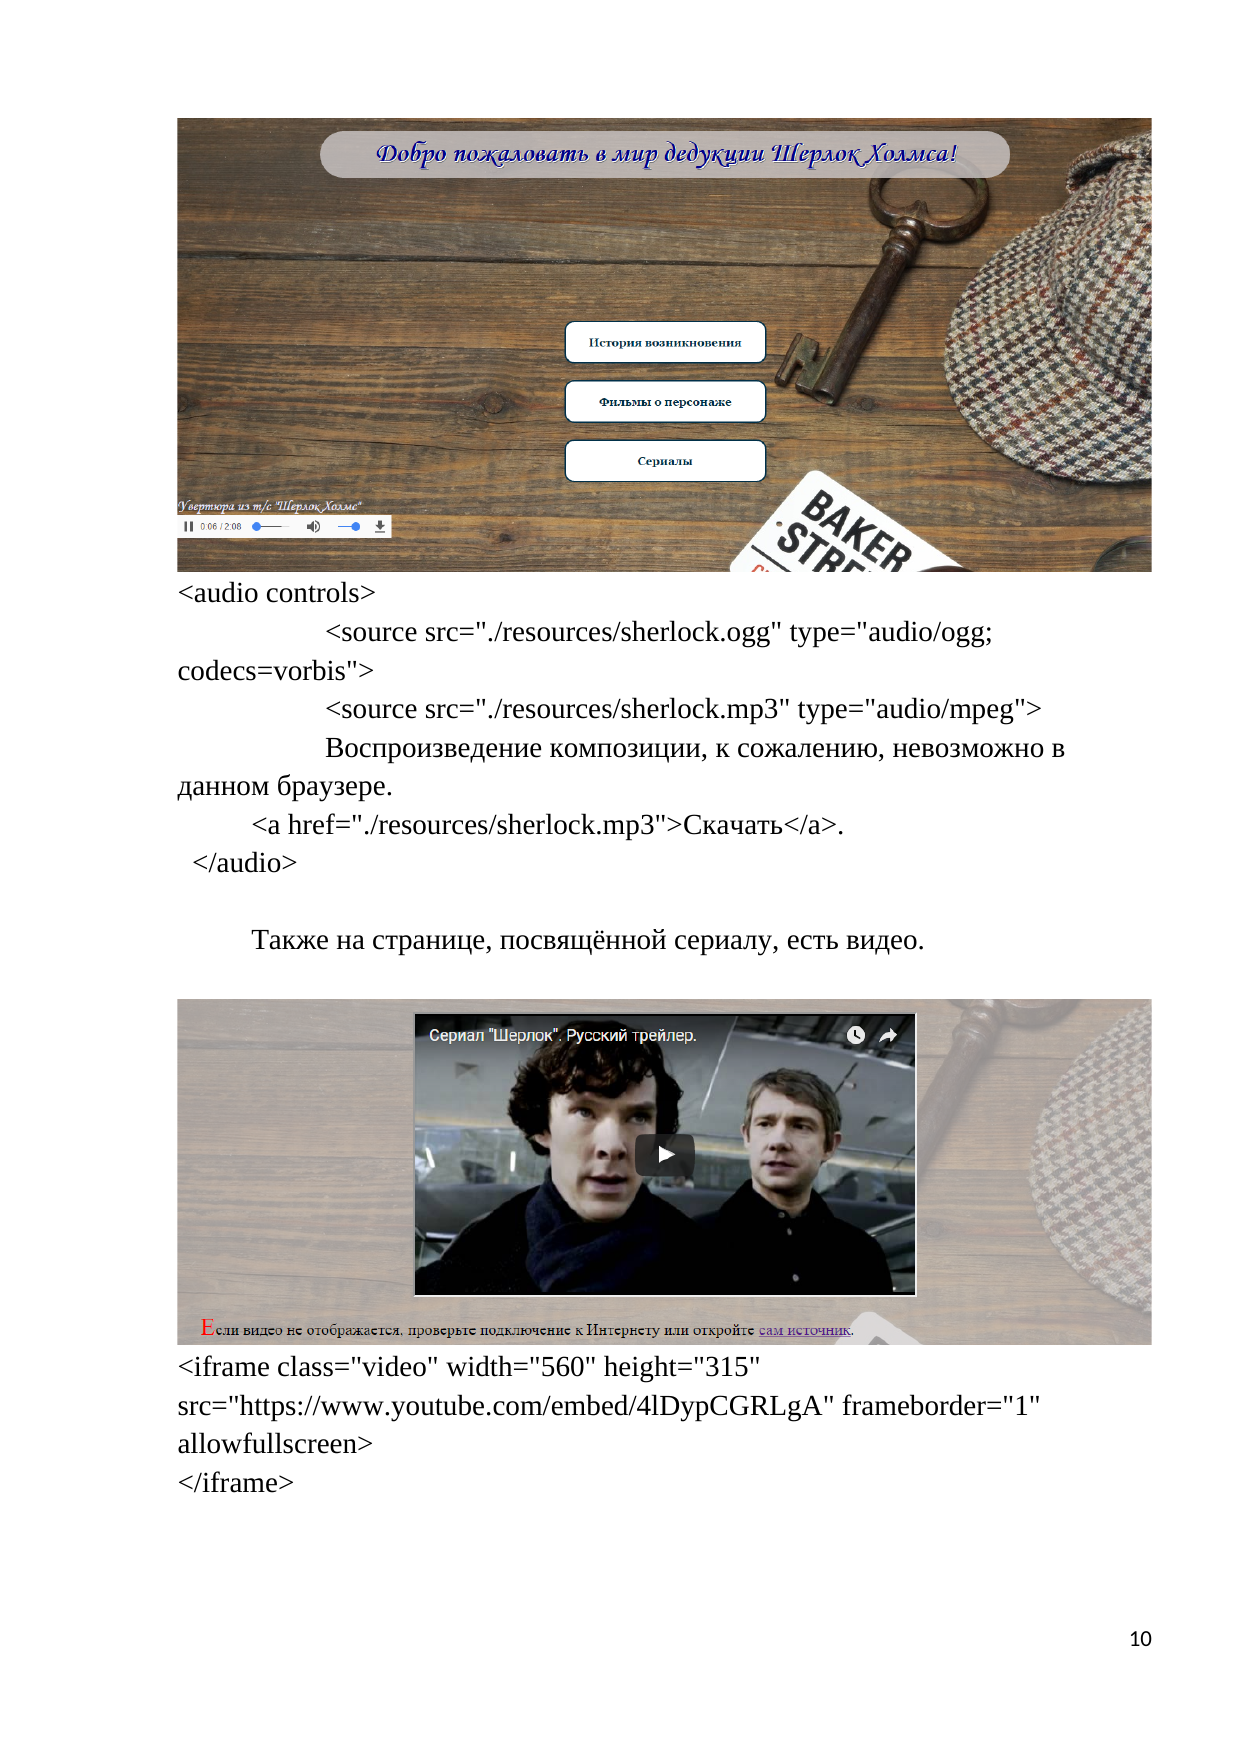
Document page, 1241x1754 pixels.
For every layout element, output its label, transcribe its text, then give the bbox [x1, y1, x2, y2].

text <source src="./resources/sherlock.mp3" type="audio/mpeg"> [177, 691, 1152, 725]
text <source src="./resources/sherlock.ogg" type="audio/ogg; codecs=vorbis"> [177, 614, 1152, 686]
text </audio> [177, 845, 1152, 879]
text Воспроизведение композиции, к сожалению, невозможно в данном браузере. [177, 730, 1152, 802]
picture [177, 118, 1152, 572]
text <iframe class="video" width="560" height="315" src="https://www.youtube.com/embed/4lDypCGRLgA" frameborder="1" allowfullscreen> [177, 1349, 1152, 1460]
text <a href="./resources/sherlock.mp3">Скачать</a>. [177, 807, 1152, 840]
text Также на странице, посвящённой сериалу, есть видео. [177, 922, 1152, 956]
text </iframe> [177, 1465, 1152, 1498]
text <audio controls> [177, 576, 1152, 609]
picture [177, 999, 1152, 1345]
